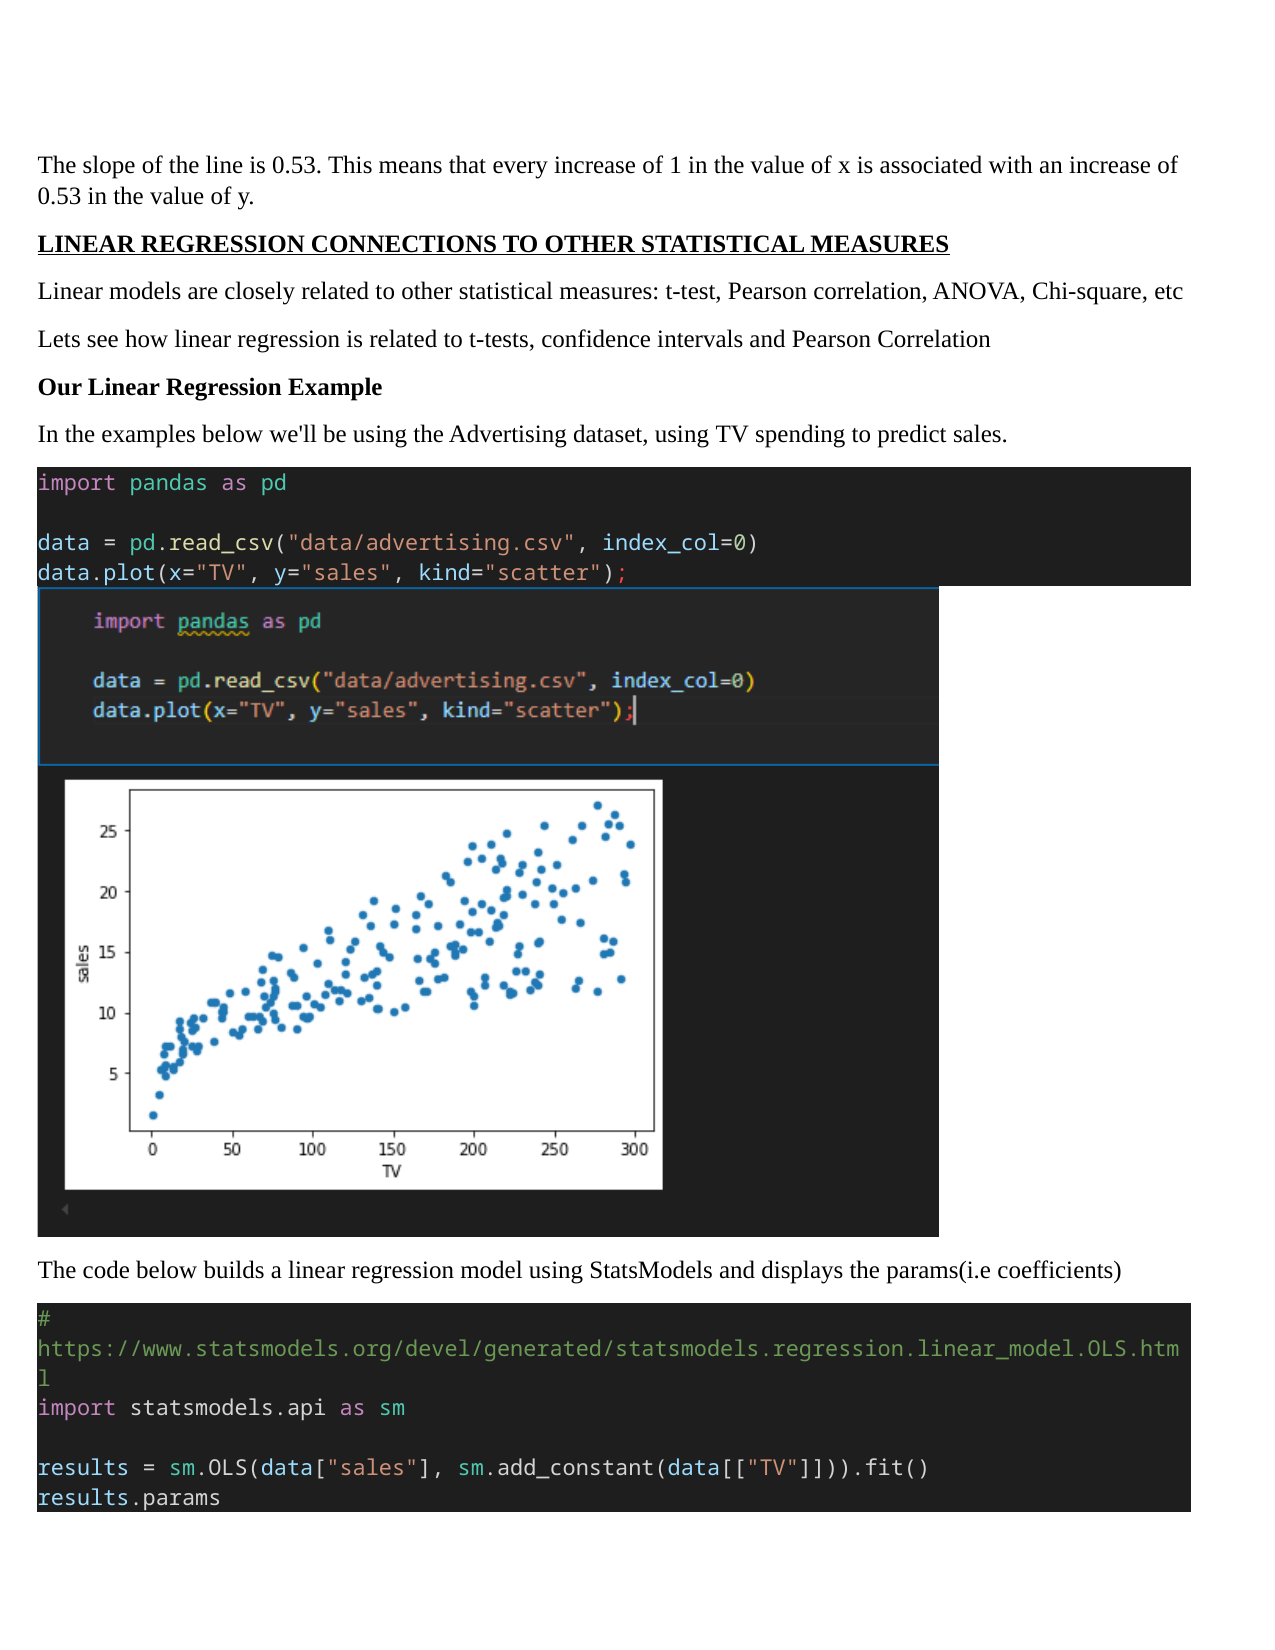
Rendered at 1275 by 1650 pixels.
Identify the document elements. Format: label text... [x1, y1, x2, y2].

text The slope of the line is 0.53. This means that every increase of 1 in the value of x is associated with an increase of 0.53 in the value of y. [37, 150, 1191, 210]
text import statsmodels.api as sm [37, 1392, 1191, 1422]
text data.plot(x="TV", y="sales", kind="scatter"); [37, 557, 1191, 586]
picture [37, 586, 939, 1237]
text LINEAR REGRESSION CONNECTIONS TO OTHER STATISTICAL MEASURES [37, 229, 1191, 257]
text Linear models are closely related to other statistical measures: t-test, Pearson correlation, ANOVA, Chi-square, etc [37, 276, 1191, 305]
text import pandas as pd [37, 467, 1191, 497]
text Lets see how linear regression is related to t-tests, confidence intervals and Pearson Correlation [37, 324, 1191, 353]
text The code below builds a linear regression model using StatsModels and displays the params(i.e coefficients) [37, 1255, 1191, 1284]
text results.params [37, 1482, 1191, 1512]
text results = sm.OLS(data["sales"], sm.add_constant(data[["TV"]])).fit() [37, 1452, 1191, 1482]
text In the examples below we'll be using the Advertising dataset, using TV spending to predict sales. [37, 419, 1191, 448]
text Our Linear Regression Example [37, 372, 1191, 401]
text data = pd.read_csv("data/advertising.csv", index_col=0) [37, 527, 1191, 557]
text # https://www.statsmodels.org/devel/generated/statsmodels.regression.linear_model.OLS.html [37, 1303, 1191, 1392]
